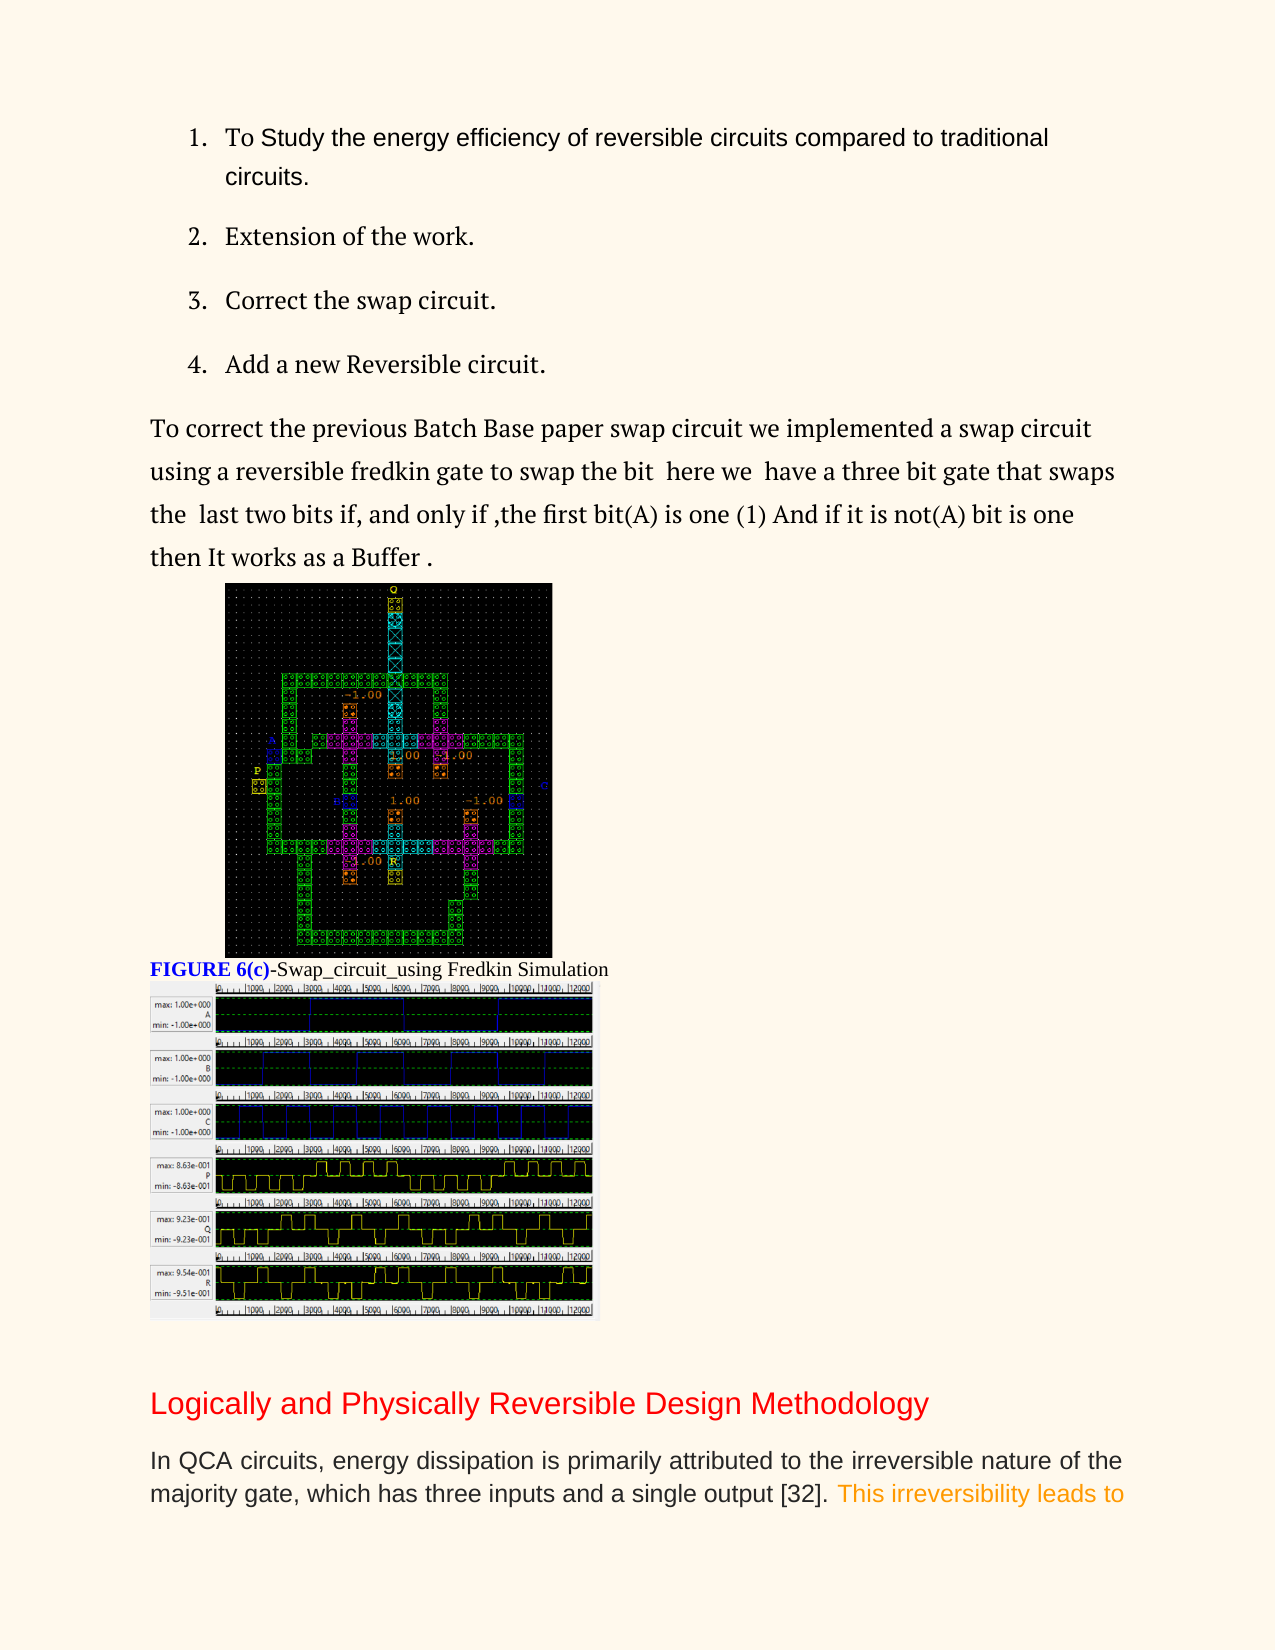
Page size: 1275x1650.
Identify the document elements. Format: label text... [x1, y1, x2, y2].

text FIGURE 6(c)-Swap_circuit_using Fredkin Simulation [150, 957, 1125, 981]
list To Study the energy efficiency of reversible circuits compared to traditional circuits. [187, 120, 1127, 190]
list Extension of the work. [187, 220, 1127, 253]
list Correct the swap circuit. [187, 284, 1127, 317]
list Add a new Reversible circuit. [187, 347, 1127, 381]
picture [150, 981, 600, 1321]
text Logically and Physically Reversible Design Methodology [150, 1385, 1125, 1421]
text To correct the previous Batch Base paper swap circuit we implemented a swap circuit using a reversible fredkin gate to swap the bit here we have a three bit gate that swaps the last two bits if, and only if ,the first bit(A) is one (1) And if it is not(A) bit is one then It works as a Buffer . [150, 411, 1127, 573]
picture [225, 583, 553, 958]
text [150, 1446, 1125, 1508]
